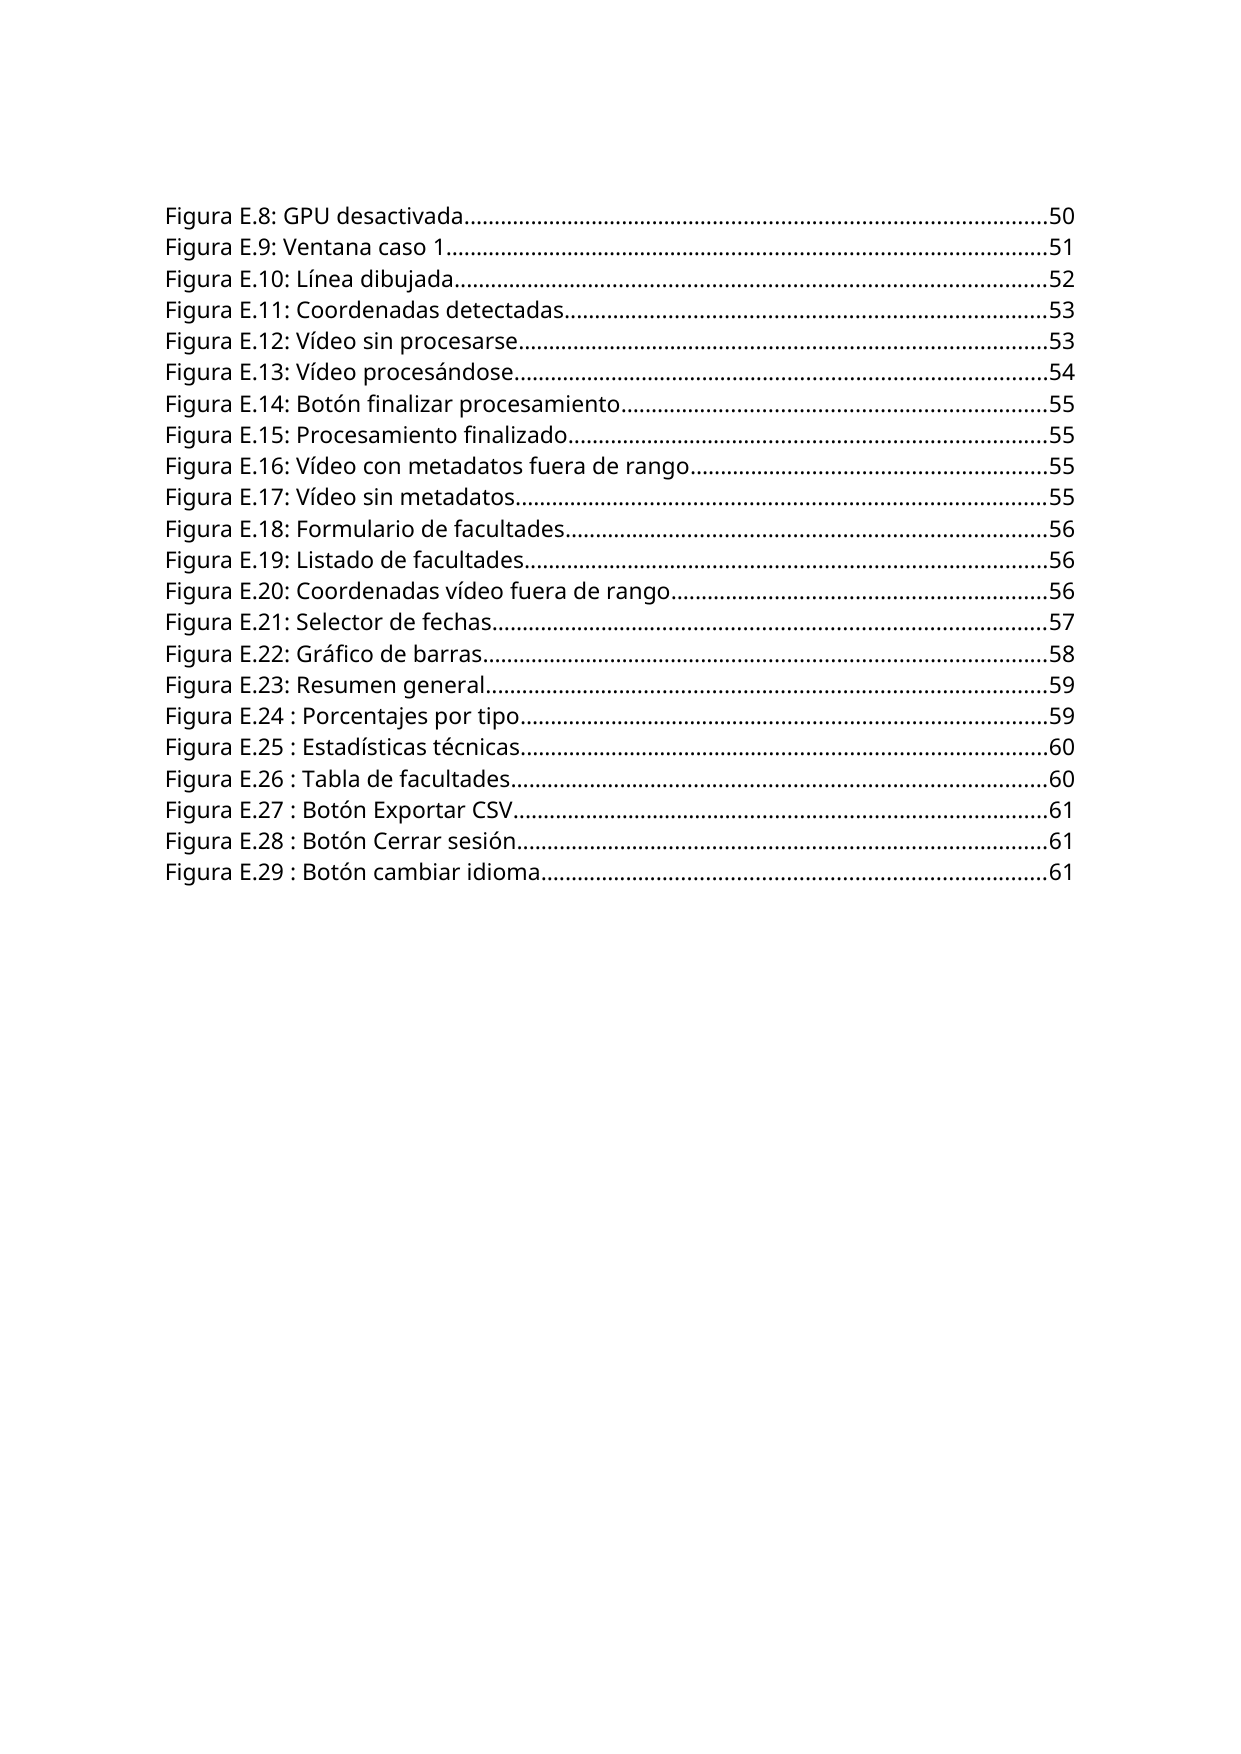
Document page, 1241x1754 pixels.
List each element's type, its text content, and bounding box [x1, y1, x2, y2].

text Figura E.21: Selector de fechas 57 [164, 606, 1076, 637]
text Figura E.11: Coordenadas detectadas 53 [164, 294, 1076, 325]
text Figura E.20: Coordenadas vídeo fuera de rango 56 [164, 575, 1076, 606]
text Figura E.28 : Botón Cerrar sesión 61 [164, 825, 1076, 856]
text Figura E.8: GPU desactivada 50 [164, 200, 1076, 231]
text Figura E.26 : Tabla de facultades 60 [164, 762, 1076, 794]
text Figura E.22: Gráfico de barras 58 [164, 637, 1076, 669]
text Figura E.27 : Botón Exportar CSV 61 [164, 794, 1076, 825]
text Figura E.15: Procesamiento finalizado 55 [164, 419, 1076, 450]
text Figura E.12: Vídeo sin procesarse 53 [164, 325, 1076, 356]
text Figura E.24 : Porcentajes por tipo 59 [164, 700, 1076, 731]
text Figura E.23: Resumen general 59 [164, 669, 1076, 700]
text Figura E.16: Vídeo con metadatos fuera de rango 55 [164, 450, 1076, 481]
text Figura E.14: Botón finalizar procesamiento 55 [164, 387, 1076, 419]
text Figura E.17: Vídeo sin metadatos 55 [164, 481, 1076, 512]
text Figura E.25 : Estadísticas técnicas 60 [164, 731, 1076, 762]
text Figura E.9: Ventana caso 1 51 [164, 231, 1076, 262]
text Figura E.13: Vídeo procesándose 54 [164, 356, 1076, 387]
text Figura E.10: Línea dibujada 52 [164, 262, 1076, 294]
text Figura E.18: Formulario de facultades 56 [164, 512, 1076, 544]
text Figura E.29 : Botón cambiar idioma 61 [164, 856, 1076, 887]
text Figura E.19: Listado de facultades 56 [164, 544, 1076, 575]
